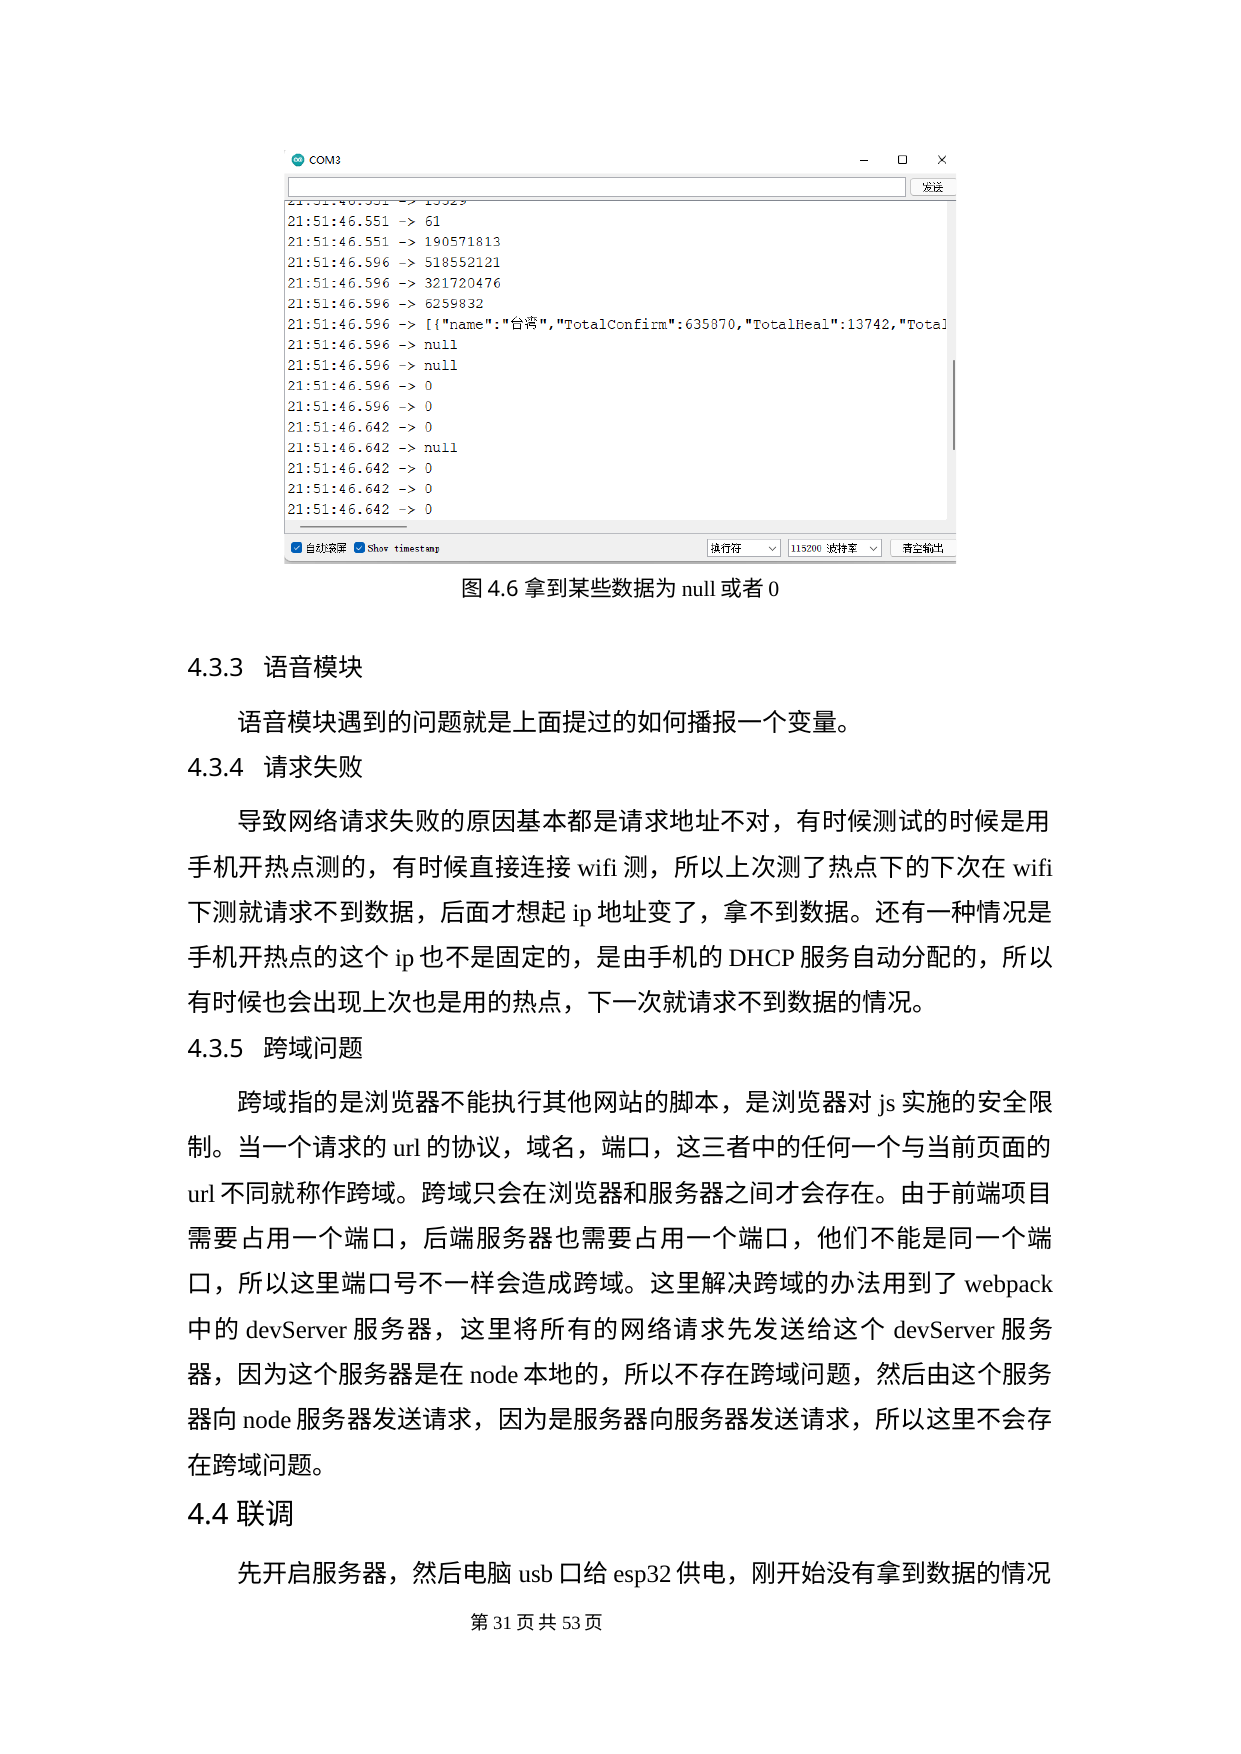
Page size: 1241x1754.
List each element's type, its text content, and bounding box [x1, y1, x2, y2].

subtitle 语音模块 [187, 648, 1053, 684]
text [187, 1554, 1053, 1590]
subtitle 跨域问题 [187, 1028, 1053, 1064]
subtitle 请求失败 [187, 747, 1053, 783]
text 导致网络请求失败的原因基本都是请求地址不对，有时候测试的时候是用手机开热点测的，有时候直接连接wifi测，所以上次测了热点下的下次在wifi下测就请求不到数据，后面才想起ip地址变了，拿不到数据。还有一种情况是手机开热点的这个ip也不是固定的，是由手机的DHCP服务自动分配的，所以有时候也会出现上次也是用的热点，下一次就请求不到数据的情况。 [187, 802, 1053, 1019]
text 跨域指的是浏览器不能执行其他网站的脚本，是浏览器对js实施的安全限制。当一个请求的url的协议，域名，端口，这三者中的任何一个与当前页面的url不同就称作跨域。跨域只会在浏览器和服务器之间才会存在。由于前端项目需要占用一个端口，后端服务器也需要占用一个端口，他们不能是同一个端口，所以这里端口号不一样会造成跨域。这里解决跨域的办法用到了webpack中的devServer服务器，这里将所有的网络请求先发送给这个devServer服务器，因为这个服务器是在node本地的，所以不存在跨域问题，然后由这个服务器向node服务器发送请求，因为是服务器向服务器发送请求，所以这里不会存在跨域问题。 [187, 1083, 1053, 1481]
subtitle 联调 [187, 1490, 1053, 1533]
picture [284, 150, 957, 564]
text 图4.6 拿到某些数据为null或者0 [187, 571, 1053, 602]
text 语音模块遇到的问题就是上面提过的如何播报一个变量。 [187, 702, 1053, 738]
